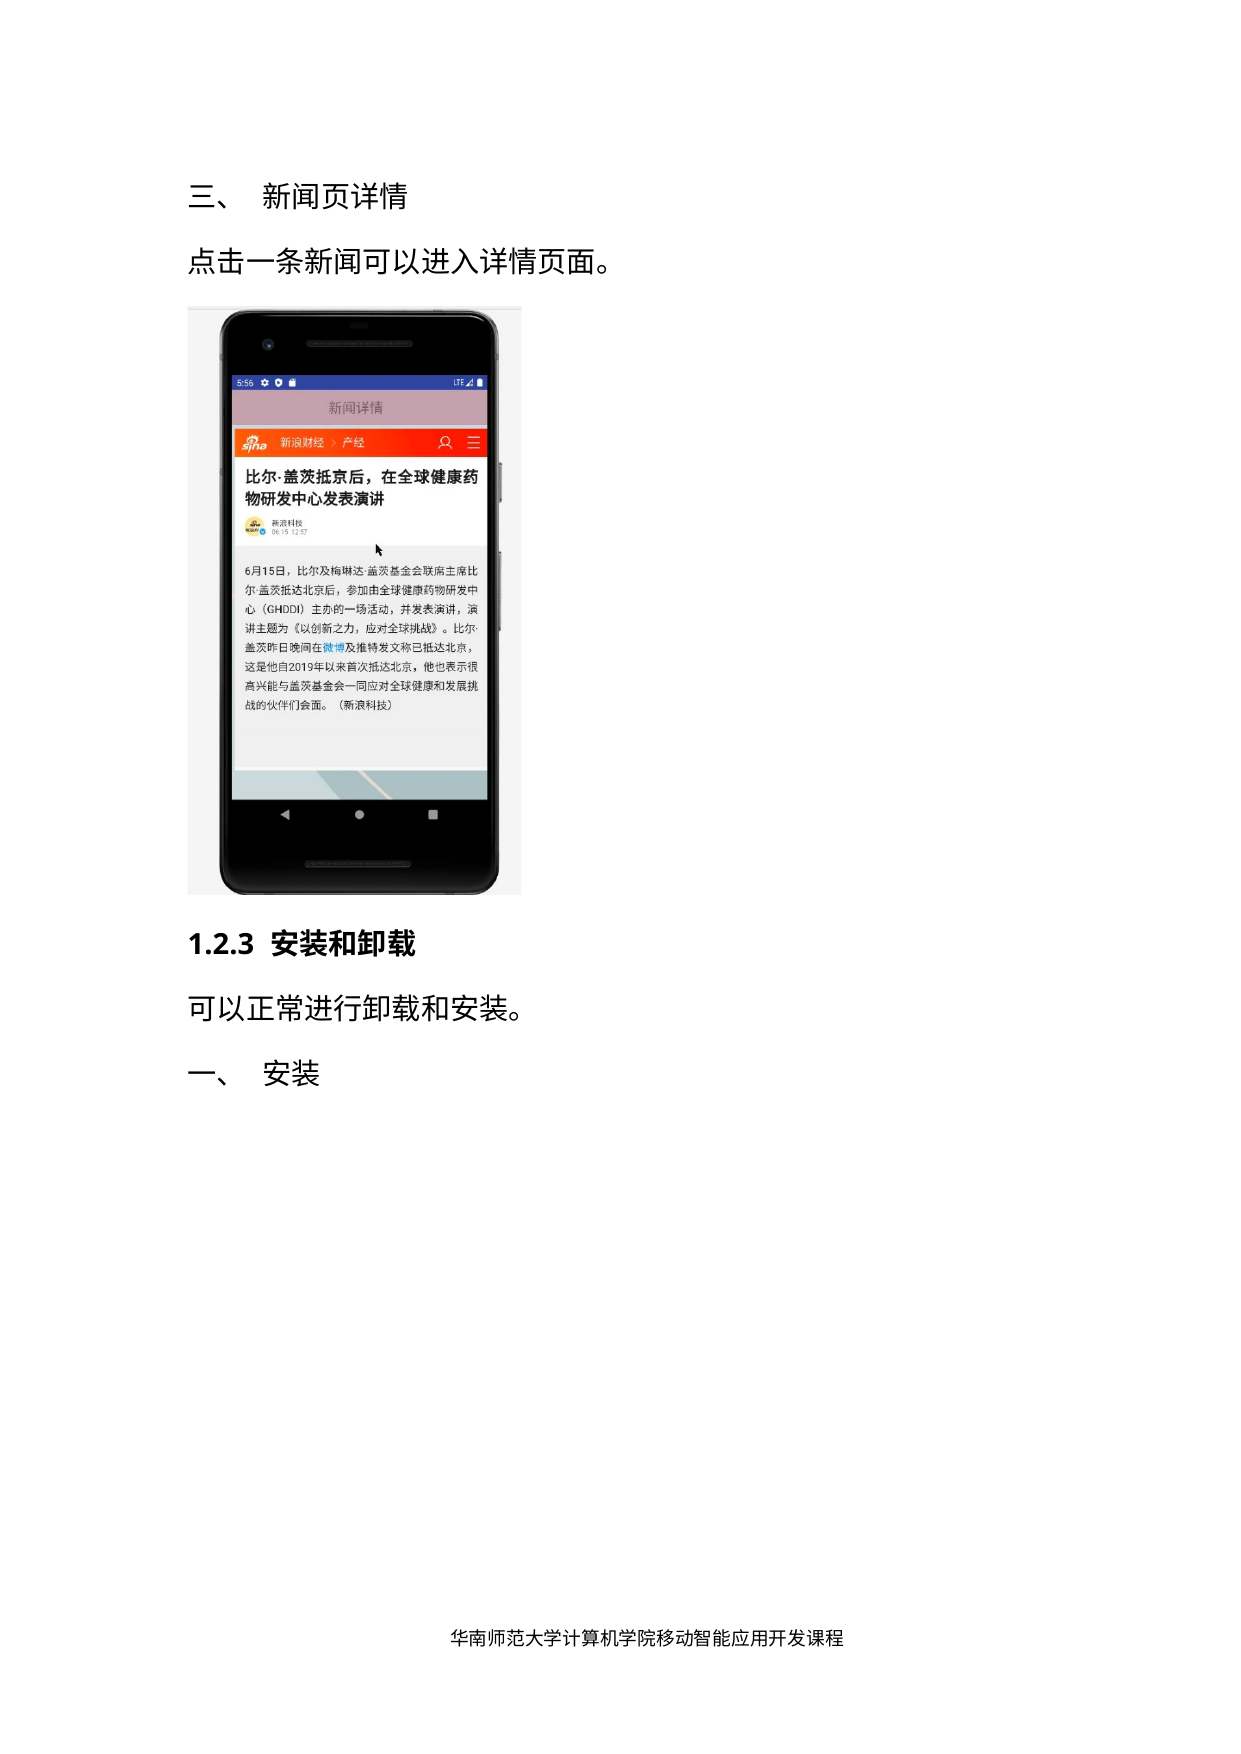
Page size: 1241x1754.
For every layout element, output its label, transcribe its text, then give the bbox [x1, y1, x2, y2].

list 新闻页详情 [187, 162, 1053, 227]
text 可以正常进行卸载和安装。 [187, 974, 1053, 1039]
list 安装 [187, 1039, 1053, 1104]
text 点击一条新闻可以进入详情页面。 [187, 227, 1053, 292]
picture [187, 306, 522, 895]
list 安装和卸载 [187, 909, 1053, 974]
